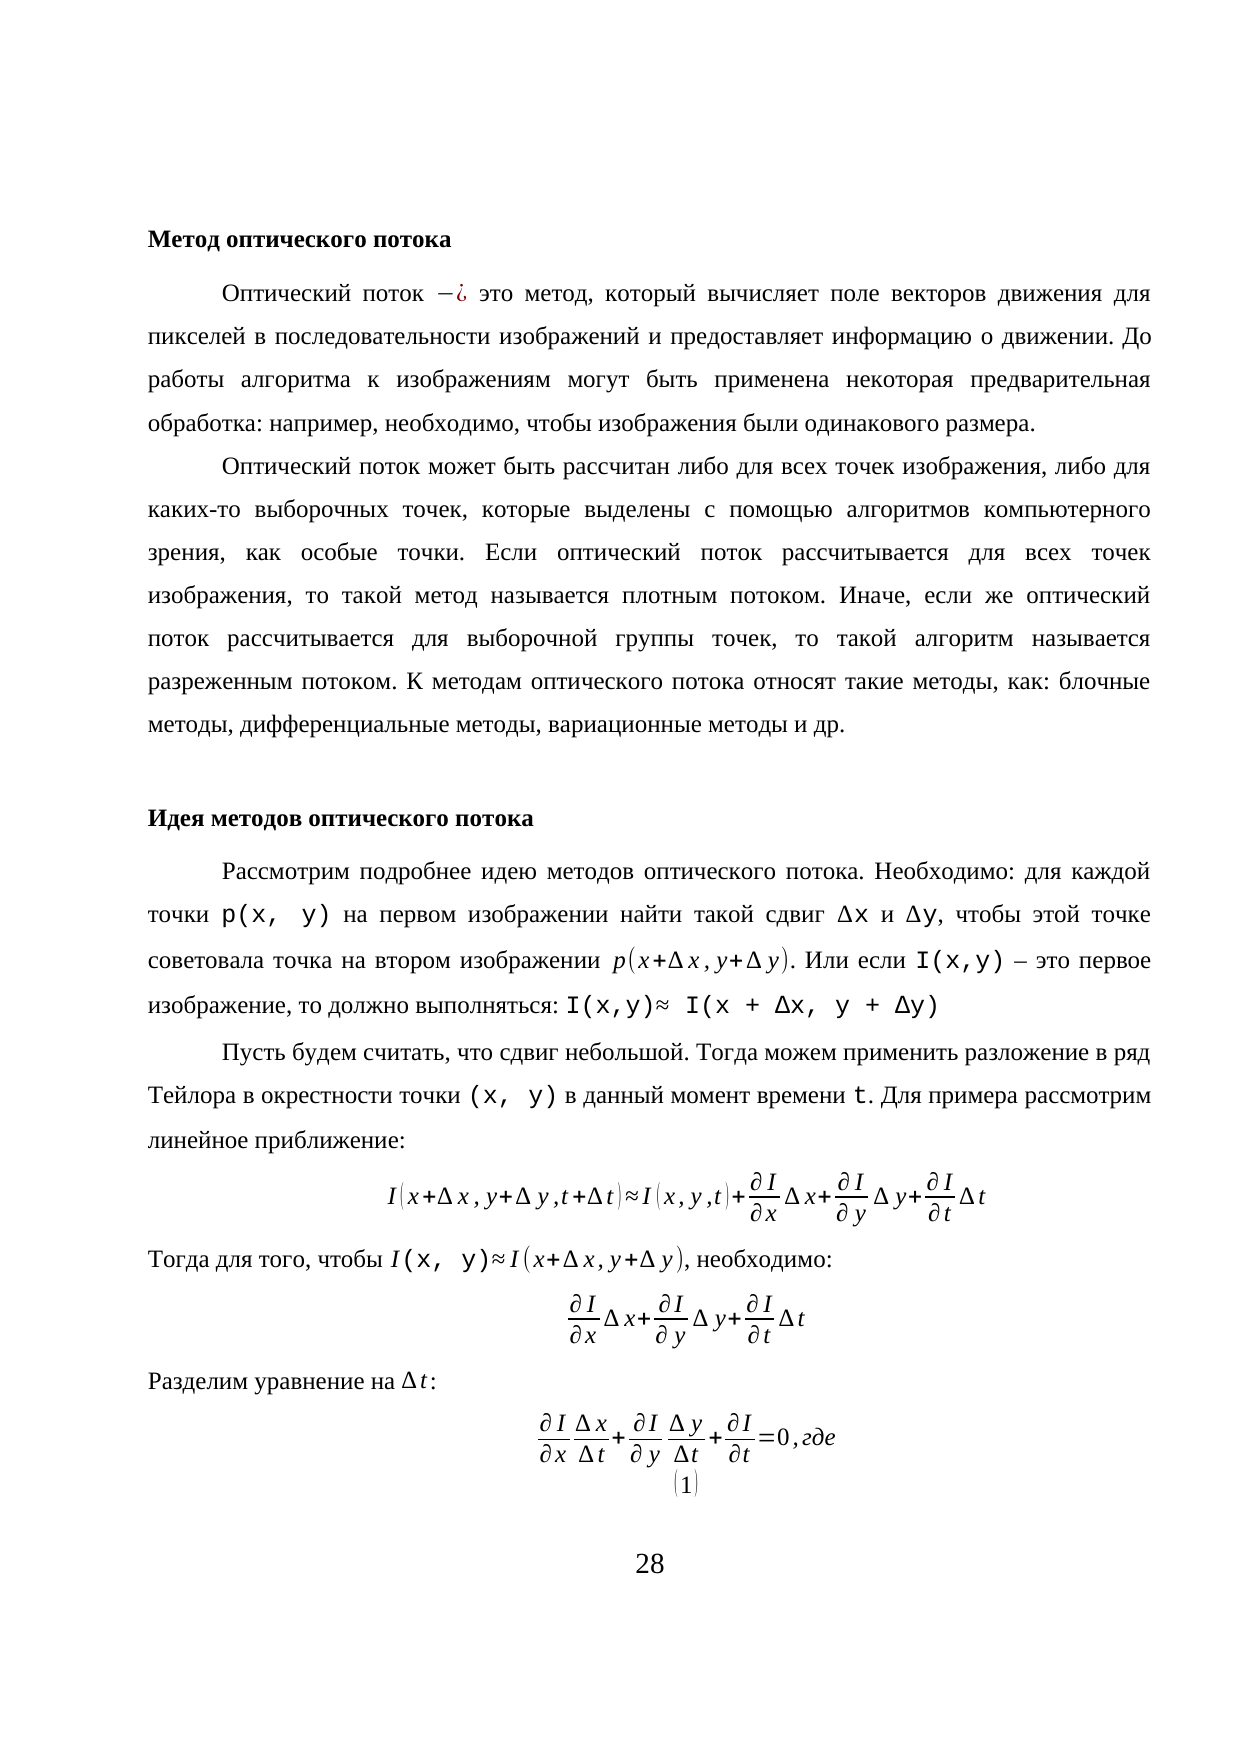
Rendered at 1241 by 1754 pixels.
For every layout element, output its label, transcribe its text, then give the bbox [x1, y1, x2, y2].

text Рассмотрим подробнее идею методов оптического потока. Необходимо: для каждой точки p(x, y) на первом изображении найти такой сдвиг x и y, чтобы этой точке советовала точка на втором изображении . Или если I(x,y) – это первое изображение, то должно выполняться: I(x,y) I(x + ∆x, y + ∆y) [148, 856, 1152, 1021]
text Оптический поток может быть рассчитан либо для всех точек изображения, либо для каких-то выборочных точек, которые выделены с помощью алгоритмов компьютерного зрения, как особые точки. Если оптический поток рассчитывается для всех точек изображения, то такой метод называется плотным потоком. Иначе, если же оптический поток рассчитывается для выборочной группы точек, то такой алгоритм называется разреженным потоком. К методам оптического потока относят такие методы, как: блочные методы, дифференциальные методы, вариационные методы и др. [148, 451, 1152, 738]
subtitle Идея методов оптического потока [148, 803, 1152, 831]
text Тогда для того, чтобы (x, y), необходимо: [148, 1244, 1152, 1275]
text Оптический поток это метод, который вычисляет поле векторов движения для пикселей в последовательности изображений и предоставляет информацию о движении. До работы алгоритма к изображениям могут быть применена некоторая предварительная обработка: например, необходимо, чтобы изображения были одинакового размера. [148, 278, 1152, 436]
subtitle Метод оптического потока [148, 224, 1152, 253]
text Пусть будем считать, что сдвиг небольшой. Тогда можем применить разложение в ряд Тейлора в окрестности точки (x, y) в данный момент времени t. Для примера рассмотрим линейное приближение: [148, 1037, 1152, 1154]
text Разделим уравнение на : [148, 1366, 1152, 1395]
